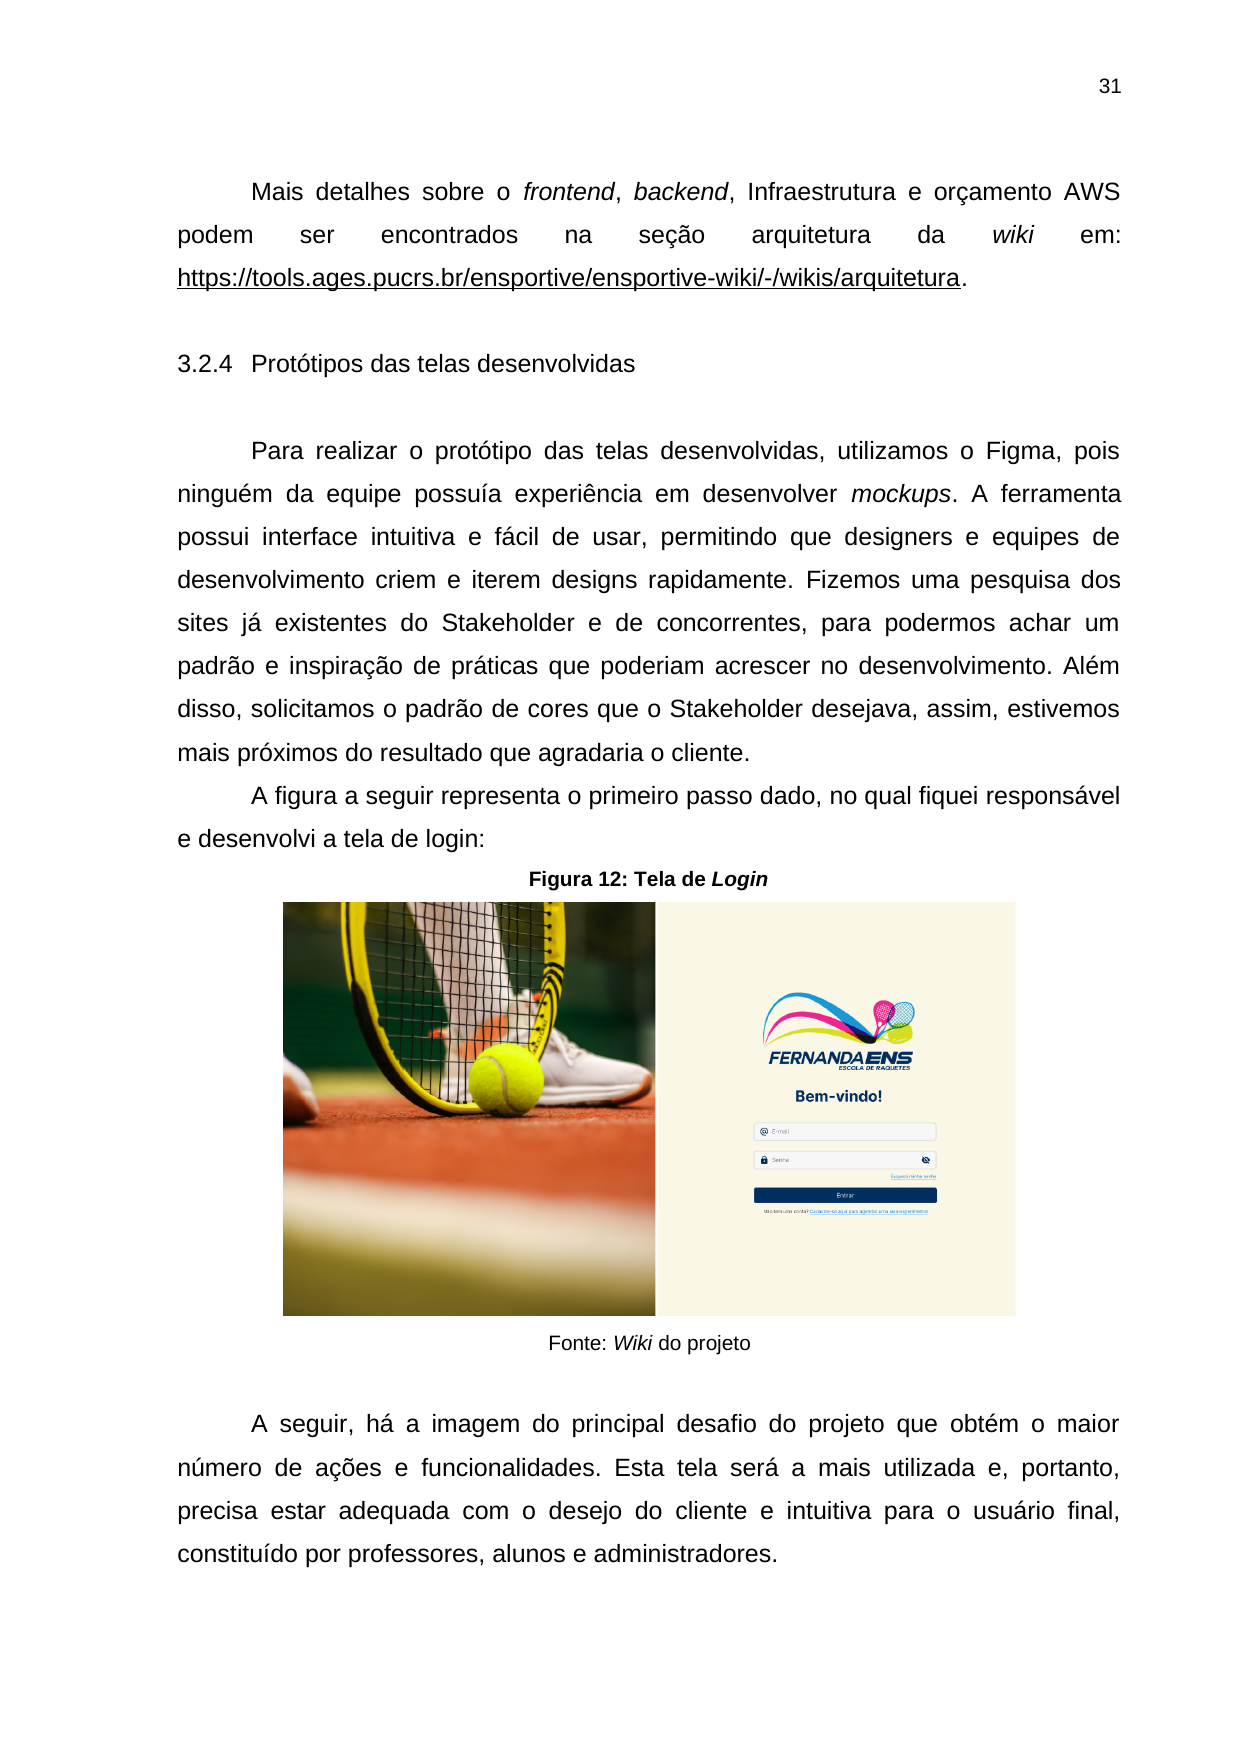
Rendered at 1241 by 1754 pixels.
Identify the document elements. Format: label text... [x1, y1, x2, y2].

text A seguir, há a imagem do principal desafio do projeto que obtém o maior número de ações e funcionalidades. Esta tela será a mais utilizada e, portanto, precisa estar adequada com o desejo do cliente e intuitiva para o usuário final, constituído por professores, alunos e administradores. [177, 1409, 1122, 1567]
list Protótipos das telas desenvolvidas [177, 349, 1122, 378]
text A figura a seguir representa o primeiro passo dado, no qual fiquei responsável e desenvolvi a tela de login: [177, 781, 1122, 853]
picture [283, 902, 1016, 1316]
text Fonte: Wiki do projeto [177, 1330, 1122, 1354]
text Para realizar o protótipo das telas desenvolvidas, utilizamos o Figma, pois ninguém da equipe possuía experiência em desenvolver mockups. A ferramenta possui interface intuitiva e fácil de usar, permitindo que designers e equipes de desenvolvimento criem e iterem designs rapidamente. Fizemos uma pesquisa dos sites já existentes do Stakeholder e de concorrentes, para podermos achar um padrão e inspiração de práticas que poderiam acrescer no desenvolvimento. Além disso, solicitamos o padrão de cores que o Stakeholder desejava, assim, estivemos mais próximos do resultado que agradaria o cliente. [177, 436, 1122, 766]
text Mais detalhes sobre o frontend, backend, Infraestrutura e orçamento AWS podem ser encontrados na seção arquitetura da wiki em: https://tools.ages.pucrs.br/ensportive/ensportive-wiki/-/wikis/arquitetura. [177, 177, 1122, 292]
